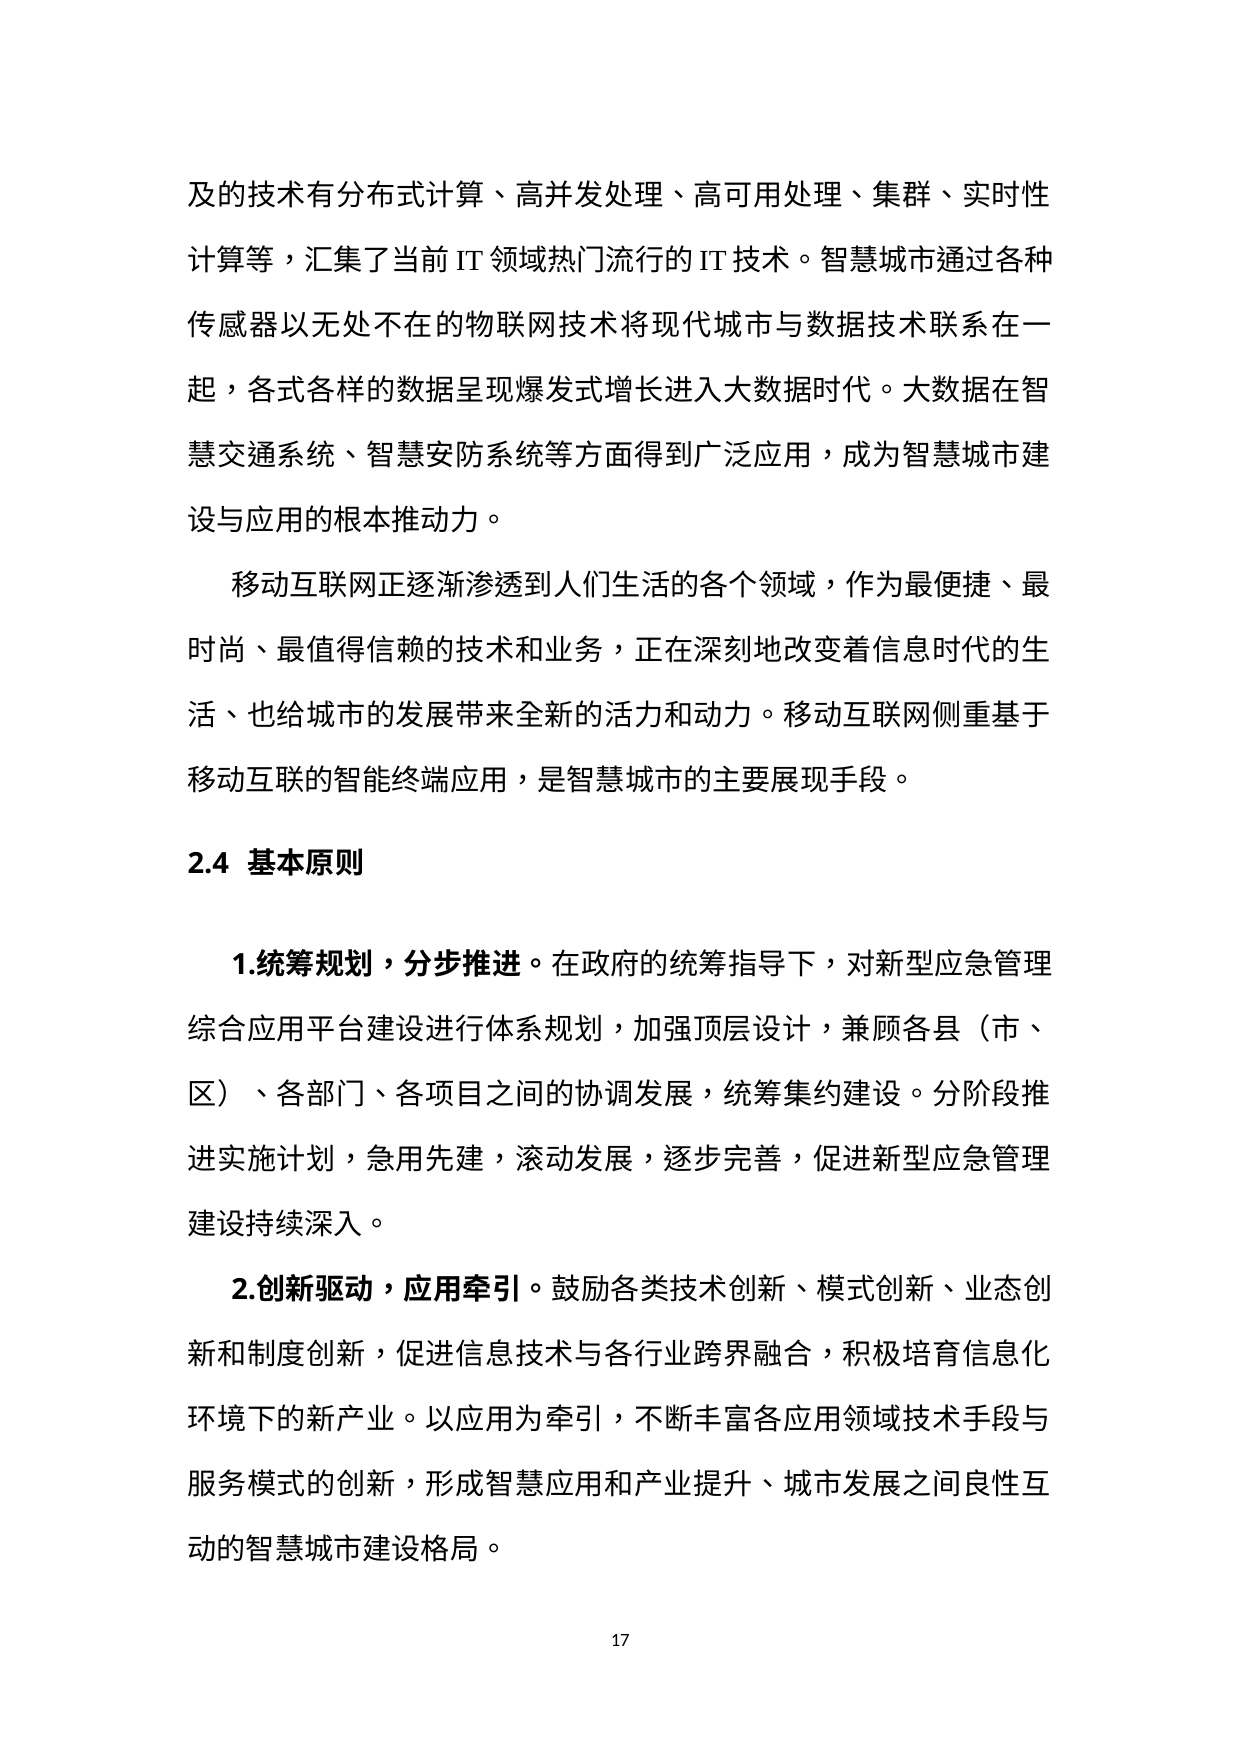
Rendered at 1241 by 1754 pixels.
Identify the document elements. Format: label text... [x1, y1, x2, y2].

subtitle 基本原则 [187, 828, 1053, 893]
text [187, 162, 1053, 552]
text 移动互联网正逐渐渗透到人们生活的各个领域，作为最便捷、最时尚、最值得信赖的技术和业务，正在深刻地改变着信息时代的生活、也给城市的发展带来全新的活力和动力。移动互联网侧重基于移动互联的智能终端应用，是智慧城市的主要展现手段。 [187, 552, 1053, 812]
text 1.统筹规划，分步推进。在政府的统筹指导下，对新型应急管理综合应用平台建设进行体系规划，加强顶层设计，兼顾各县（市、区）、各部门、各项目之间的协调发展，统筹集约建设。分阶段推进实施计划，急用先建，滚动发展，逐步完善，促进新型应急管理建设持续深入。 [187, 931, 1053, 1256]
text 2.创新驱动，应用牵引。鼓励各类技术创新、模式创新、业态创新和制度创新，促进信息技术与各行业跨界融合，积极培育信息化环境下的新产业。以应用为牵引，不断丰富各应用领域技术手段与服务模式的创新，形成智慧应用和产业提升、城市发展之间良性互动的智慧城市建设格局。 [187, 1256, 1053, 1581]
